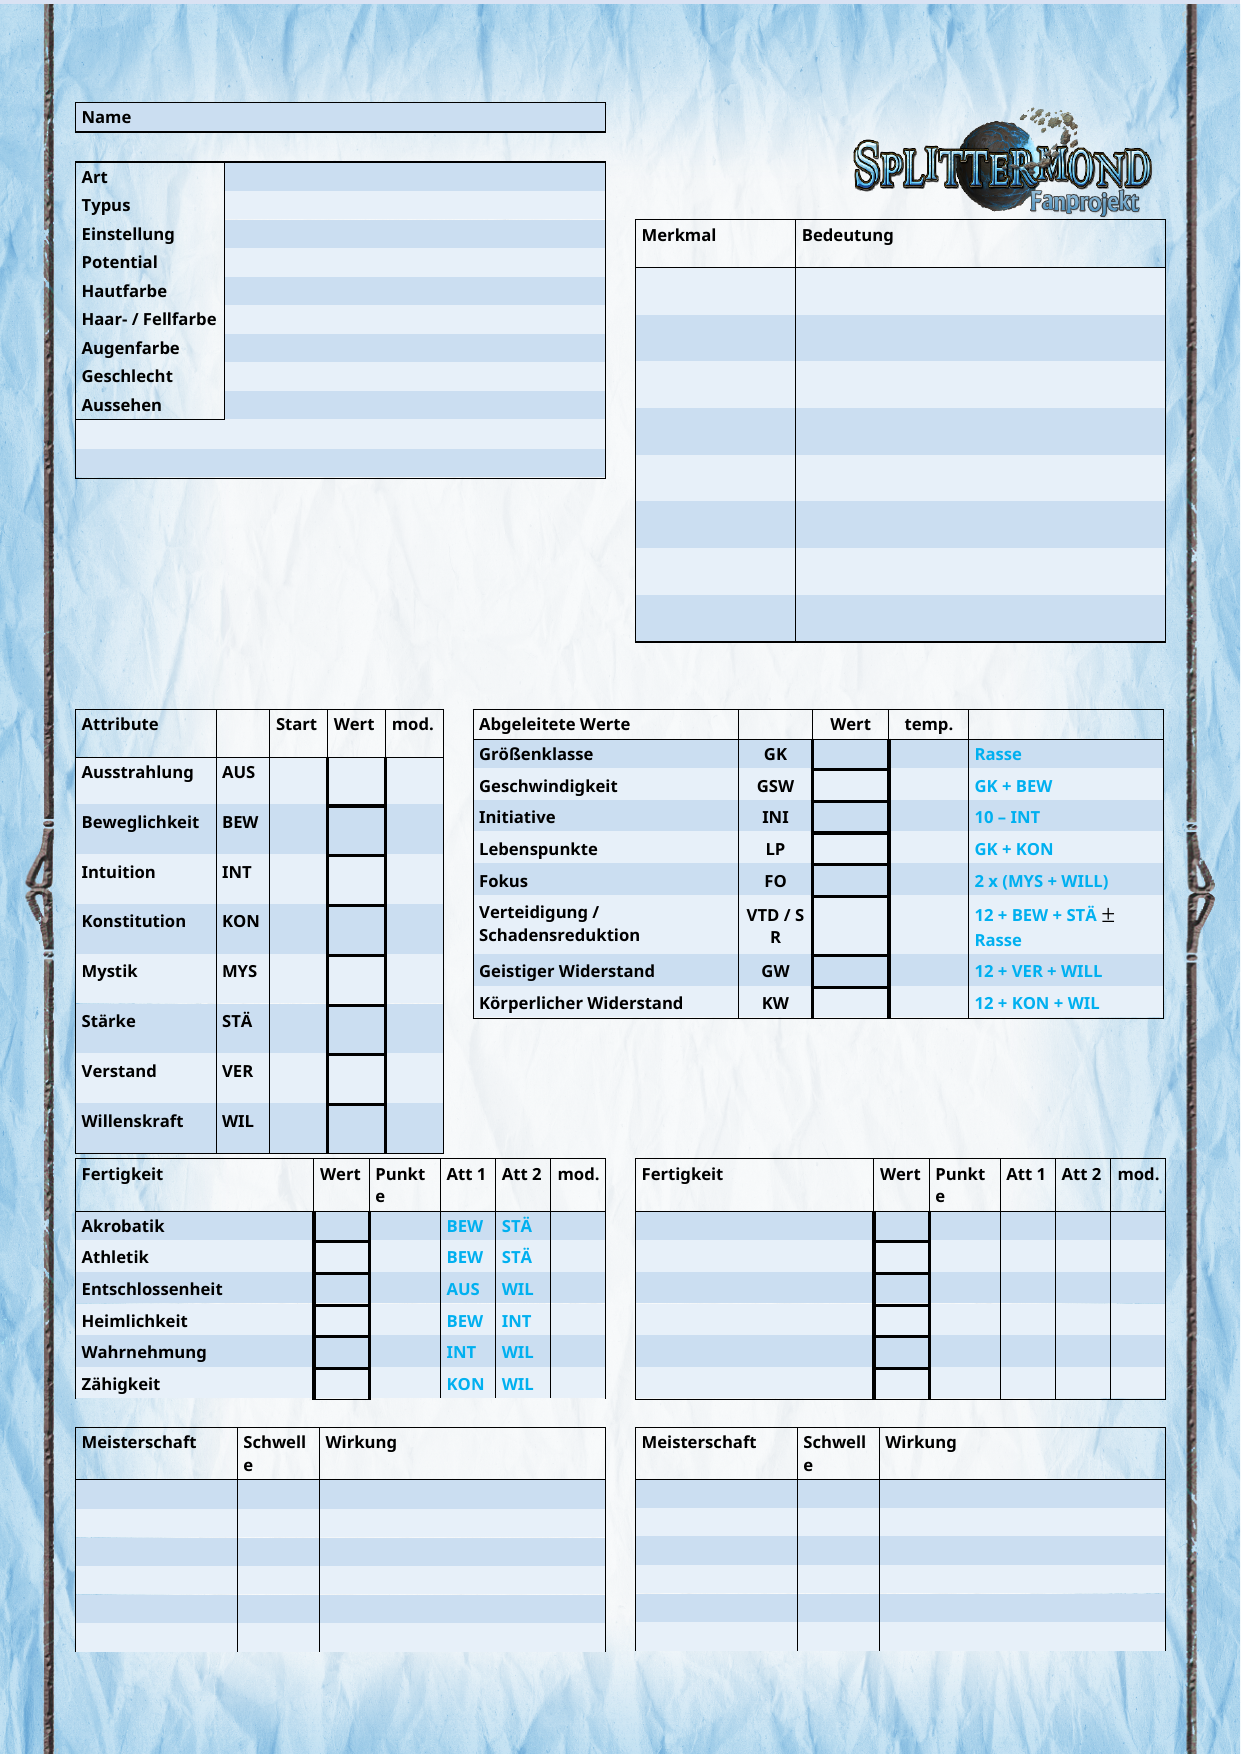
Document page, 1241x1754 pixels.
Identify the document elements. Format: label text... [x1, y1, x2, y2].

table_cell [796, 548, 1165, 595]
table_cell [636, 315, 795, 361]
table_cell [551, 1335, 605, 1367]
table_cell [316, 1370, 368, 1398]
table_header Bedeutung [796, 220, 1165, 267]
table_cell [270, 954, 326, 1003]
table_cell [76, 449, 605, 477]
table_cell [225, 334, 605, 362]
table_cell [387, 804, 443, 854]
table_header [739, 710, 812, 738]
table_cell [225, 305, 605, 334]
table_cell Intuition [76, 854, 216, 904]
table_cell [1056, 1304, 1110, 1335]
table_cell [371, 1367, 440, 1398]
table_cell [329, 1007, 384, 1053]
table_cell INT [441, 1335, 495, 1367]
table_cell [876, 1275, 928, 1303]
table_header Name [76, 103, 605, 131]
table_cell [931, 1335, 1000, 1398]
table_cell [796, 315, 1165, 361]
table_cell GK + KON [969, 831, 1163, 863]
table_cell [329, 857, 384, 904]
table_cell [551, 1304, 605, 1335]
table_cell Athletik [76, 1240, 312, 1272]
table_cell [636, 1212, 872, 1240]
table_cell [371, 1240, 440, 1272]
table_cell AUS [217, 758, 269, 804]
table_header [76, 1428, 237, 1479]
table_cell [636, 361, 795, 408]
table_cell BEW [441, 1240, 495, 1272]
table_cell [931, 1240, 1000, 1272]
table_cell [796, 408, 1165, 455]
table_header [225, 163, 605, 191]
table_cell Verstand [76, 1053, 216, 1103]
table_cell [931, 1304, 1000, 1335]
table_cell LP [739, 831, 811, 863]
table_cell [931, 1212, 1000, 1240]
table_cell [316, 1243, 368, 1272]
table_cell [891, 768, 968, 800]
table_cell [814, 740, 887, 768]
table_cell KON [441, 1367, 495, 1398]
table_cell INT [217, 854, 269, 904]
table_cell [270, 1103, 326, 1153]
table_header Att 1 [1001, 1159, 1055, 1211]
table_header Abgeleitete Werte [474, 710, 738, 738]
table_cell [814, 957, 887, 986]
table_cell [270, 1004, 326, 1053]
table_cell [387, 904, 443, 954]
table_cell [876, 1307, 928, 1335]
table_cell [1001, 1272, 1055, 1303]
table_cell [225, 191, 605, 219]
table_cell GK [739, 740, 811, 768]
table_cell [636, 501, 795, 548]
table_cell [636, 455, 795, 501]
table_cell Heimlichkeit [76, 1304, 312, 1335]
table_cell INI [739, 800, 811, 831]
table_cell [636, 408, 795, 455]
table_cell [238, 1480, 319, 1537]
table_cell [329, 1106, 384, 1153]
table_cell [1056, 1240, 1110, 1272]
table_cell [931, 1272, 1000, 1303]
table_cell MYS [217, 954, 269, 1003]
table_header Art [76, 163, 224, 191]
table_cell Beweglichkeit [76, 804, 216, 854]
table_cell [814, 989, 887, 1017]
table_cell Mystik [76, 954, 216, 1003]
table_header Wert [813, 710, 888, 738]
table_cell [387, 1004, 443, 1053]
table_cell Hautfarbe [76, 277, 224, 305]
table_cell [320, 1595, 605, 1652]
table_cell KW [739, 986, 811, 1017]
table_cell [891, 986, 968, 1017]
table_cell [891, 895, 968, 954]
table_cell Größenklasse [474, 740, 738, 768]
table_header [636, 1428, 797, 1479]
table_header Attribute [76, 710, 216, 757]
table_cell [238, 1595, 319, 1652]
table_cell [1001, 1240, 1055, 1272]
table_cell WIL [217, 1103, 269, 1153]
table_cell [316, 1212, 368, 1240]
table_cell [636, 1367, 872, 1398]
table_header [217, 710, 269, 757]
table_cell [316, 1338, 368, 1367]
table_cell [329, 907, 384, 954]
table_cell [1001, 1304, 1055, 1335]
table_cell [1111, 1240, 1165, 1272]
table_cell VTD / SR [739, 895, 811, 954]
table_cell [387, 1103, 443, 1153]
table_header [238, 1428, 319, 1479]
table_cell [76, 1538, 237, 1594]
table_cell [1111, 1212, 1165, 1240]
picture [0, 4, 1241, 1754]
table_cell INT [496, 1304, 550, 1335]
table_cell [876, 1243, 928, 1272]
table_cell BEW [441, 1212, 495, 1240]
table_cell Aussehen [76, 391, 224, 419]
table_cell [371, 1304, 440, 1335]
table_cell [814, 866, 887, 895]
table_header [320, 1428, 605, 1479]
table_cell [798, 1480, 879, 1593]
table_header mod. [551, 1159, 605, 1211]
table_cell Körperlicher Widerstand [474, 986, 738, 1017]
table_header [969, 710, 1163, 738]
table_cell [551, 1212, 605, 1240]
table_cell [876, 1338, 928, 1367]
table_cell [225, 362, 605, 391]
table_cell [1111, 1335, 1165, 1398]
table_header mod. [1111, 1159, 1165, 1211]
table_cell [796, 361, 1165, 408]
table_cell WIL [496, 1272, 550, 1303]
table_cell [551, 1272, 605, 1303]
table_cell [387, 758, 443, 804]
table_cell WIL [496, 1367, 550, 1398]
table_cell [1056, 1272, 1110, 1303]
table_cell [636, 1335, 872, 1367]
table_header mod. [386, 710, 443, 757]
table_cell [796, 455, 1165, 501]
table_cell Verteidigung / Schadensreduktion [474, 895, 738, 954]
table_cell [636, 595, 795, 641]
table_cell STÄ [496, 1212, 550, 1240]
table_cell AUS [441, 1272, 495, 1303]
table_cell Geistiger Widerstand [474, 954, 738, 986]
table_cell STÄ [496, 1240, 550, 1272]
table_cell [387, 1053, 443, 1103]
table_cell [371, 1335, 440, 1367]
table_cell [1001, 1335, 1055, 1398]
table_cell [636, 548, 795, 595]
table_cell Konstitution [76, 904, 216, 954]
table_cell GSW [739, 768, 811, 800]
table_cell [891, 863, 968, 895]
table_header temp. [889, 710, 968, 738]
table_cell [329, 758, 384, 804]
table_header Wert [328, 710, 385, 757]
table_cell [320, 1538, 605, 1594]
table_cell Rasse [969, 740, 1163, 768]
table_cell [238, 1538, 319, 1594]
table_cell 10 – INT [969, 800, 1163, 831]
table_header Start [270, 710, 327, 757]
table_cell BEW [441, 1304, 495, 1335]
table_cell [636, 268, 795, 315]
table_cell [76, 419, 605, 449]
table_cell [636, 1272, 872, 1303]
table_cell WIL [496, 1335, 550, 1367]
table_cell Augenfarbe [76, 334, 224, 362]
table_cell BEW [217, 804, 269, 854]
table_cell 2 x (MYS + WILL) [969, 863, 1163, 895]
table_cell Entschlossenheit [76, 1272, 312, 1303]
table_cell [796, 268, 1165, 315]
table_cell Wahrnehmung [76, 1335, 312, 1367]
table_header Punkte [930, 1159, 1000, 1211]
table_cell VER [217, 1053, 269, 1103]
table_cell [225, 391, 605, 419]
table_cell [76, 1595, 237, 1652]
table_cell [371, 1272, 440, 1303]
table_cell [814, 803, 887, 831]
table_cell Geschlecht [76, 362, 224, 391]
table_cell [636, 1240, 872, 1272]
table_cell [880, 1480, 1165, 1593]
table_cell Akrobatik [76, 1212, 312, 1240]
table_cell [1001, 1212, 1055, 1240]
table_cell 12 + KON + WIL [969, 986, 1163, 1017]
table_header Wert [314, 1159, 369, 1211]
table_cell [876, 1212, 928, 1240]
table_cell [796, 595, 1165, 641]
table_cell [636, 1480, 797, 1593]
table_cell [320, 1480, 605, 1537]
table_cell [225, 248, 605, 277]
table_cell [891, 800, 968, 831]
table_cell [225, 277, 605, 305]
table_cell [636, 1304, 872, 1335]
table_cell Willenskraft [76, 1103, 216, 1153]
table_cell Haar- / Fellfarbe [76, 305, 224, 334]
table_cell Fokus [474, 863, 738, 895]
table_cell Lebenspunkte [474, 831, 738, 863]
table_cell 12 + VER + WILL [969, 954, 1163, 986]
table_cell [551, 1367, 605, 1398]
table_header Punkte [370, 1159, 440, 1211]
table_cell [316, 1275, 368, 1303]
table_cell [371, 1212, 440, 1240]
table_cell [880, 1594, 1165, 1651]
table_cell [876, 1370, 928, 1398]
table_cell [270, 854, 326, 904]
table_cell Zähigkeit [76, 1367, 312, 1398]
table_header Wert [874, 1159, 929, 1211]
table_cell [270, 904, 326, 954]
table_cell [1111, 1272, 1165, 1303]
table_cell [891, 740, 968, 768]
table_cell [329, 808, 384, 854]
table_cell KON [217, 904, 269, 954]
table_cell [329, 1056, 384, 1103]
table_cell GW [739, 954, 811, 986]
table_cell Ausstrahlung [76, 758, 216, 804]
table_cell [814, 771, 887, 800]
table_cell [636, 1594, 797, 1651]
table_cell GK + BEW [969, 768, 1163, 800]
table_cell [1056, 1212, 1110, 1240]
table_cell FO [739, 863, 811, 895]
table_cell [796, 501, 1165, 548]
table_cell [329, 957, 384, 1003]
table_cell [387, 954, 443, 1003]
table_cell Potential [76, 248, 224, 277]
table_cell [270, 1053, 326, 1103]
table_cell [814, 835, 887, 863]
table_cell Geschwindigkeit [474, 768, 738, 800]
table_cell 12 + BEW + STÄ Rasse [969, 895, 1163, 954]
table_cell [316, 1307, 368, 1335]
table_cell Stärke [76, 1004, 216, 1053]
table_header Att 1 [441, 1159, 495, 1211]
table_cell STÄ [217, 1004, 269, 1053]
table_cell [814, 898, 887, 954]
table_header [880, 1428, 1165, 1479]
table_cell [1111, 1304, 1165, 1335]
table_cell [270, 804, 326, 854]
table_cell [551, 1240, 605, 1272]
table_header Merkmal [636, 220, 795, 267]
table_cell [225, 220, 605, 248]
table_cell Typus [76, 191, 224, 219]
table_cell Initiative [474, 800, 738, 831]
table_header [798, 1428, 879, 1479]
table_cell [270, 758, 326, 804]
table_cell [891, 954, 968, 986]
table_header Fertigkeit [636, 1159, 873, 1211]
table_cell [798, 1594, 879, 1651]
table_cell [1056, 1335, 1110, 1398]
table_header Att 2 [496, 1159, 550, 1211]
table_cell Einstellung [76, 220, 224, 248]
table_cell [387, 854, 443, 904]
table_header Fertigkeit [76, 1159, 313, 1211]
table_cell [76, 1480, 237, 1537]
table_header Att 2 [1056, 1159, 1110, 1211]
table_cell [891, 831, 968, 863]
